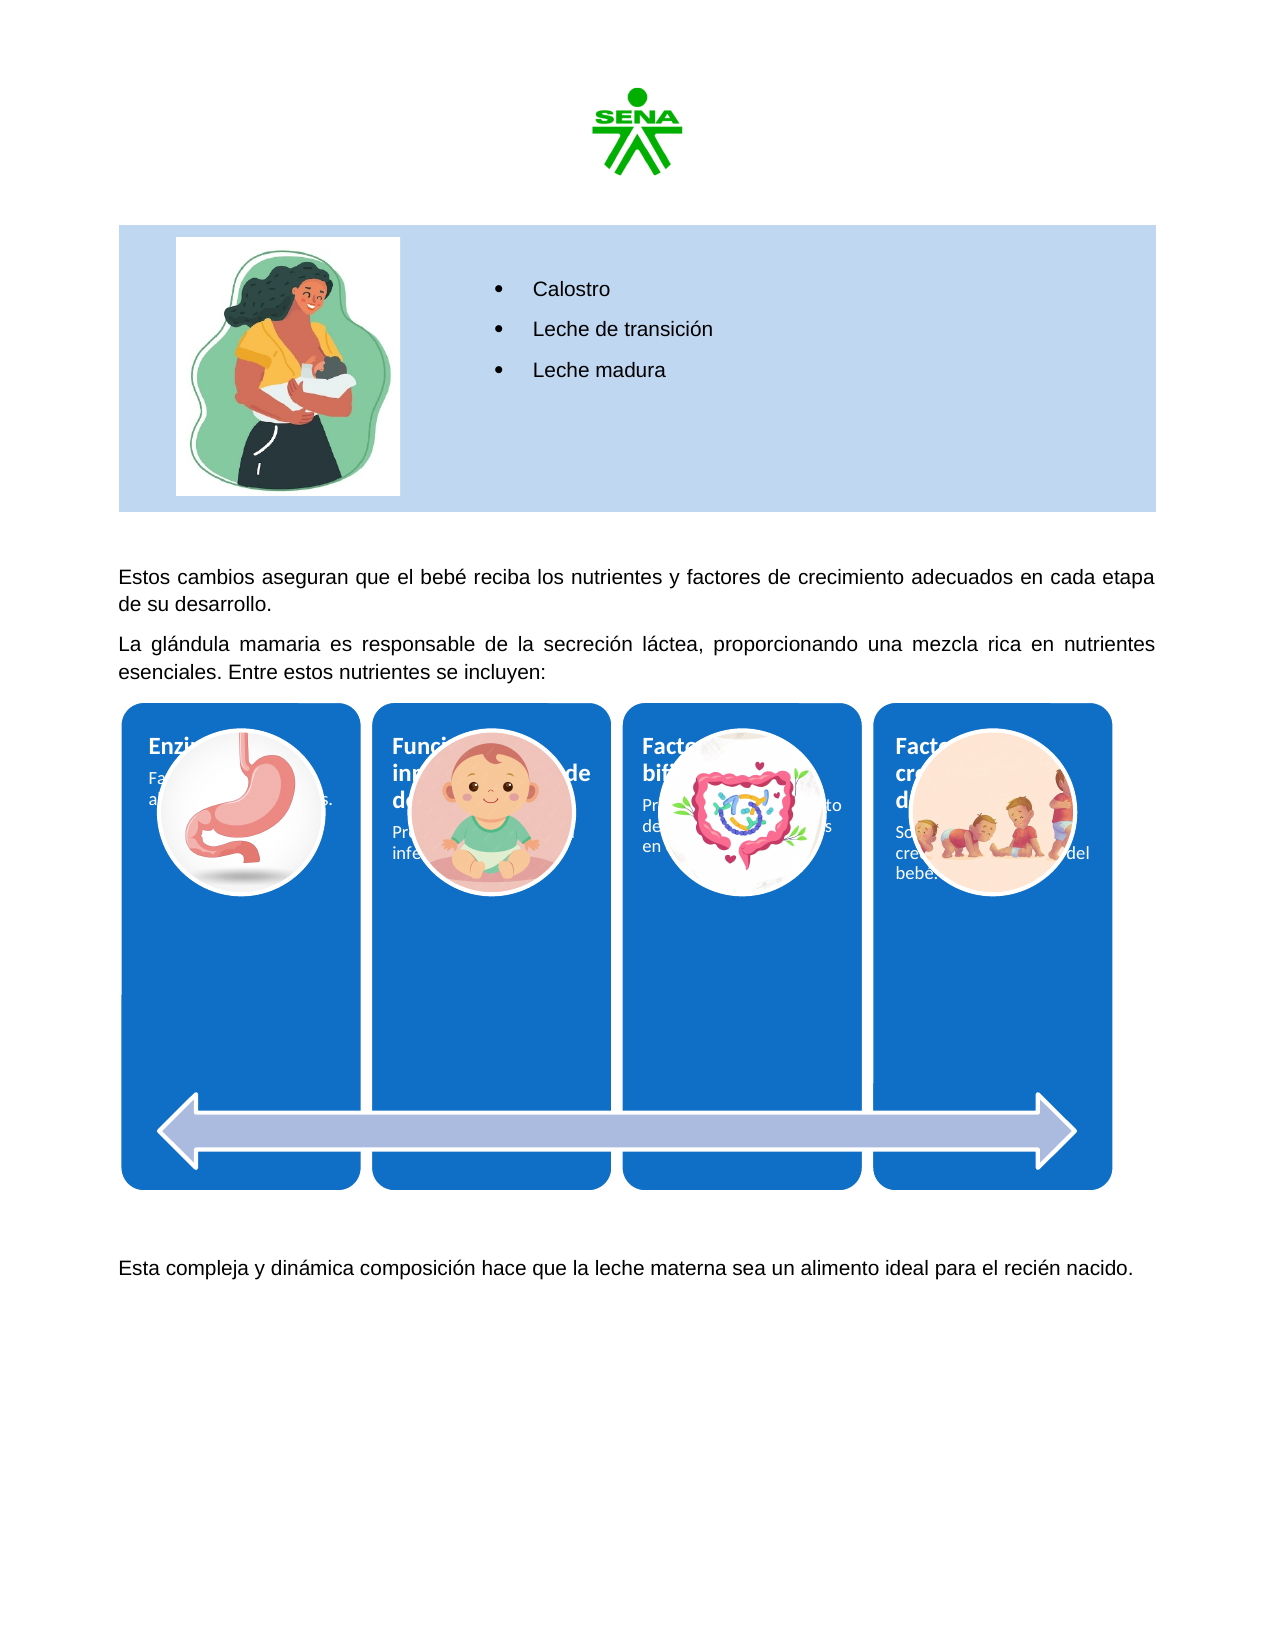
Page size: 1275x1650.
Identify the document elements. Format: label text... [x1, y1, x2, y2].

picture [176, 237, 401, 496]
text Estos cambios aseguran que el bebé reciba los nutrientes y factores de crecimiento adecuados en cada etapa de su desarrollo. [118, 564, 1157, 616]
picture [592, 87, 683, 176]
text Esta compleja y dinámica composición hace que la leche materna sea un alimento ideal para el recién nacido. [118, 1256, 1157, 1280]
picture [913, 733, 1073, 892]
text La glándula mamaria es responsable de la secreción láctea, proporcionando una mezcla rica en nutrientes esenciales. Entre estos nutrientes se incluyen: [118, 632, 1157, 683]
table_header [119, 225, 458, 512]
table_header Calostro Leche de transición Leche madura [458, 225, 1156, 512]
picture [412, 733, 571, 892]
picture [162, 733, 321, 892]
picture [663, 733, 822, 892]
